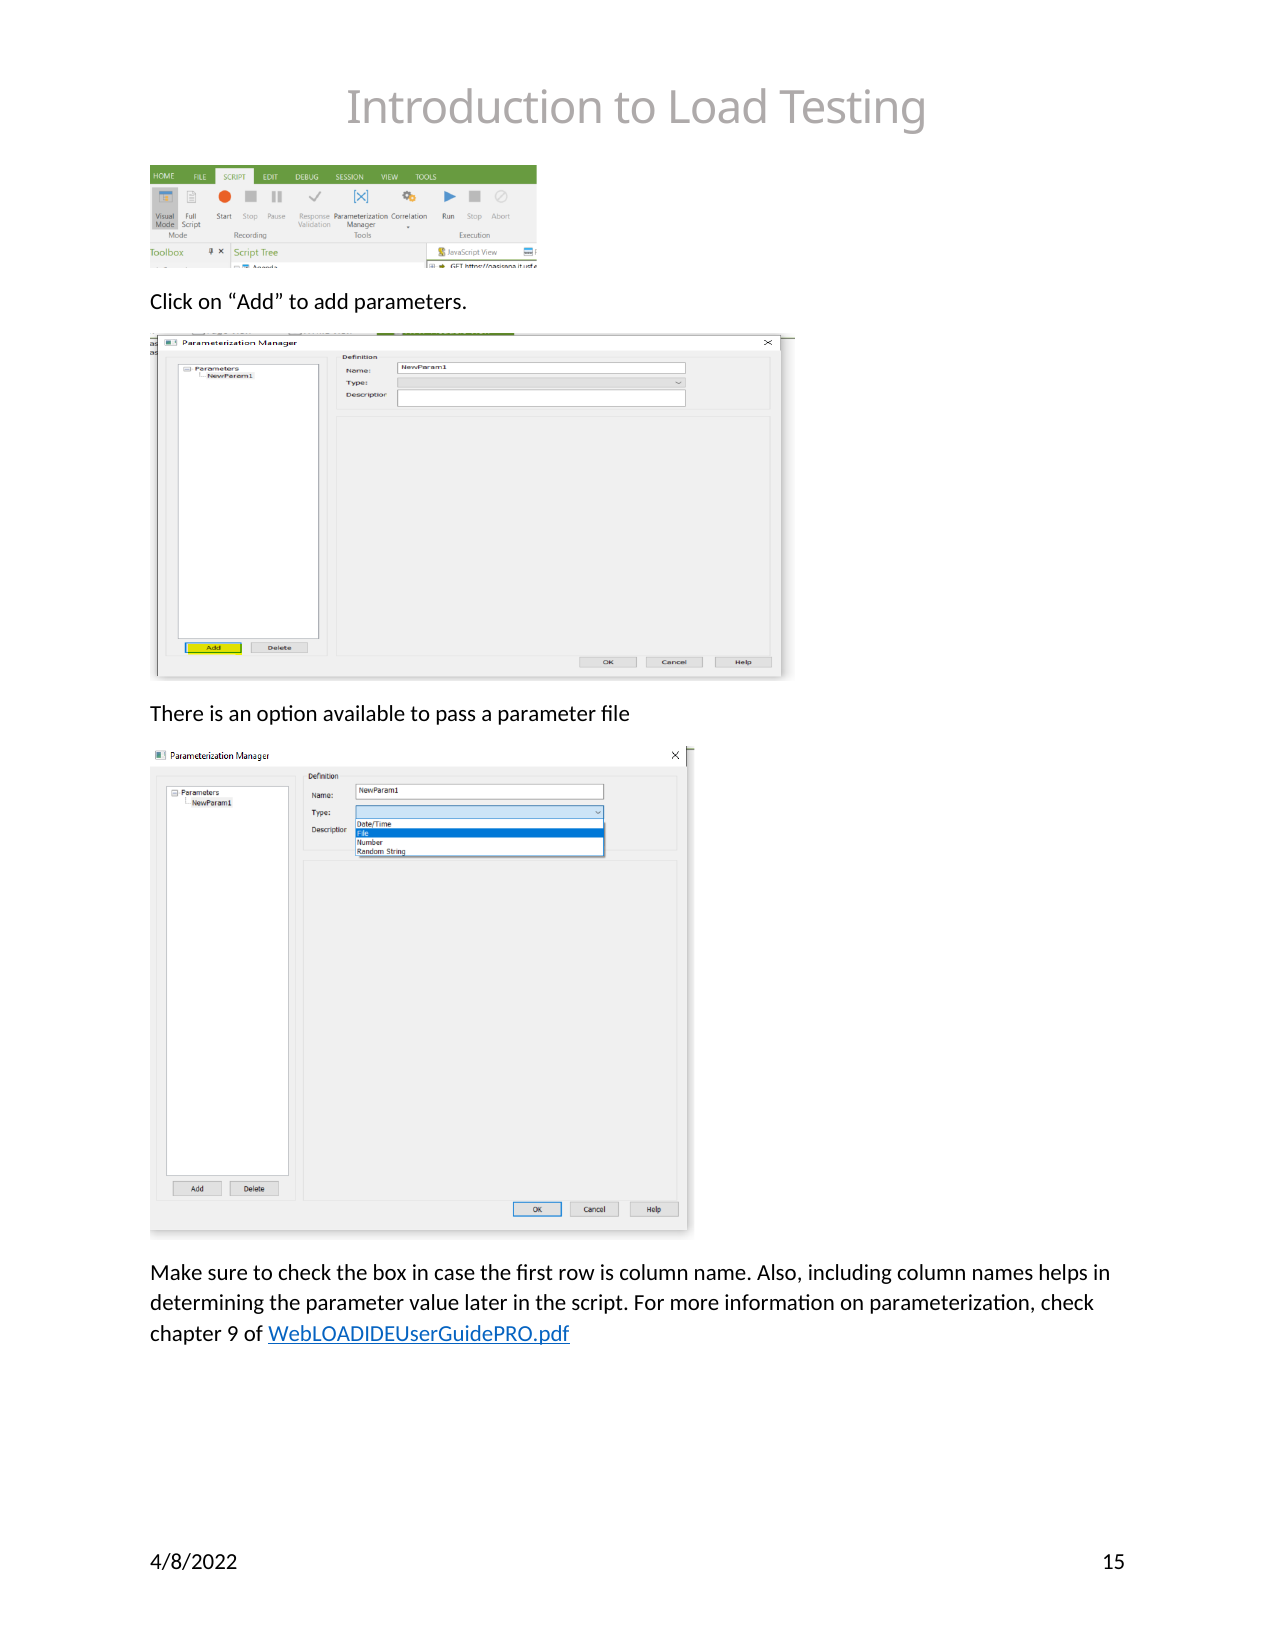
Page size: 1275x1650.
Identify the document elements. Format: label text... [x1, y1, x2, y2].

picture [150, 165, 537, 268]
text Click on “Add” to add parameters. [150, 287, 1125, 315]
picture [150, 333, 795, 681]
text Make sure to check the box in case the first row is column name. Also, including column names helps in determining the parameter value later in the script. For more information on parameterization, check chapter 9 of WebLOADIDEUserGuidePRO.pdf [150, 1258, 1125, 1347]
picture [150, 746, 695, 1240]
text There is an option available to pass a parameter file [150, 699, 1125, 727]
